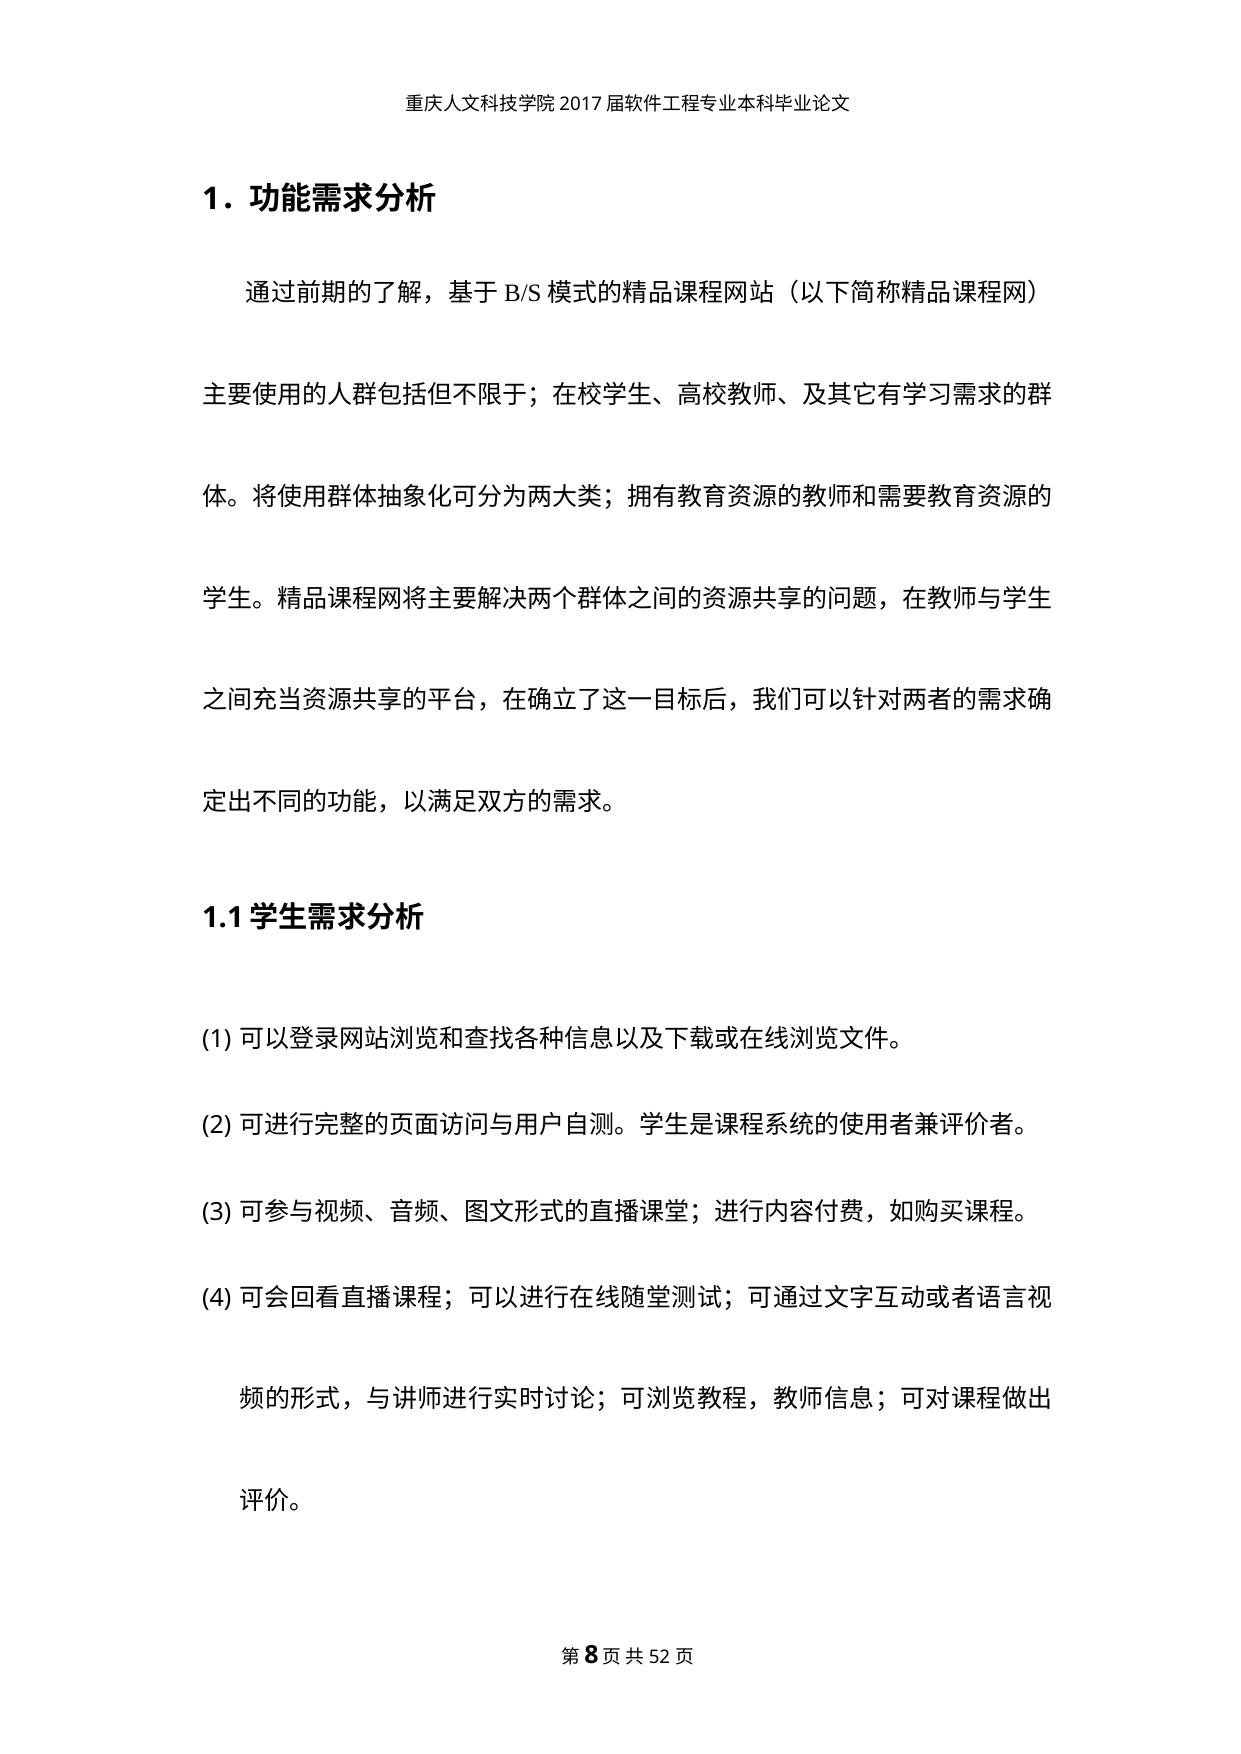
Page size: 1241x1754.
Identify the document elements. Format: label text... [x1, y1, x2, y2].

list 可进行完整的页面访问与用户自测。学生是课程系统的使用者兼评价者。 [202, 1089, 1053, 1157]
text 通过前期的了解，基于B/S模式的精品课程网站（以下简称精品课程网）主要使用的人群包括但不限于；在校学生、高校教师、及其它有学习需求的群体。将使用群体抽象化可分为两大类；拥有教育资源的教师和需要教育资源的学生。精品课程网将主要解决两个群体之间的资源共享的问题，在教师与学生之间充当资源共享的平台，在确立了这一目标后，我们可以针对两者的需求确定出不同的功能，以满足双方的需求。 [202, 257, 1053, 834]
subtitle 1.1学生需求分析 [202, 881, 1053, 949]
subtitle 1．功能需求分析 [202, 162, 1053, 229]
list 可以登录网站浏览和查找各种信息以及下载或在线浏览文件。 [202, 1003, 1053, 1071]
list 可会回看直播课程；可以进行在线随堂测试；可通过文字互动或者语言视频的形式，与讲师进行实时讨论；可浏览教程，教师信息；可对课程做出评价。 [202, 1261, 1053, 1533]
list 可参与视频、音频、图文形式的直播课堂；进行内容付费，如购买课程。 [202, 1175, 1053, 1243]
